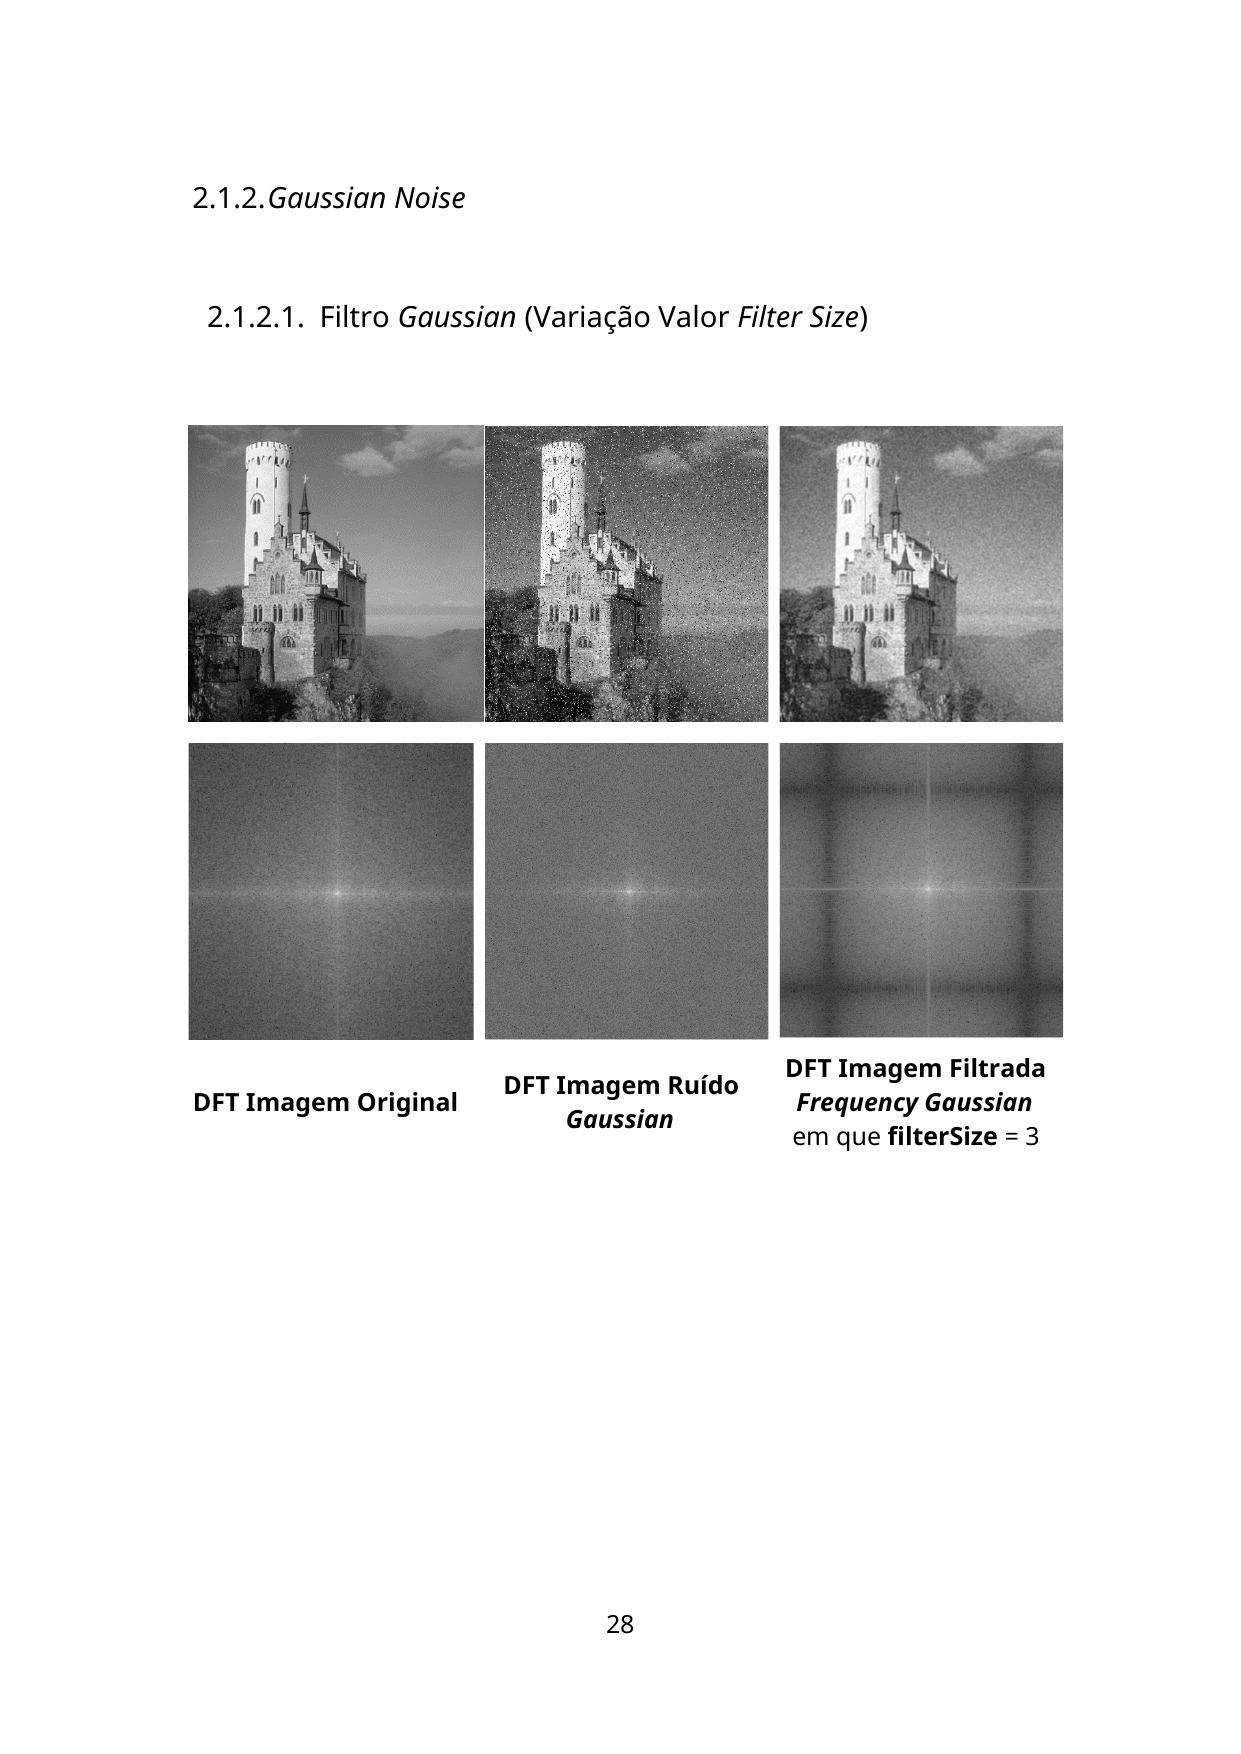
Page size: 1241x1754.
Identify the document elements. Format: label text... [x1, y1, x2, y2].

picture [779, 426, 1064, 722]
table_cell [474, 732, 768, 1051]
table_cell [768, 732, 1063, 1051]
list Filtro Gaussian (Variação Valor Filter Size) [207, 296, 1063, 336]
table_header [474, 415, 768, 732]
table_header [177, 415, 474, 732]
table_cell DFT Imagem Filtrada Frequency Gaussian em que filterSize = 3 [768, 1051, 1063, 1153]
table_header [768, 415, 1063, 732]
picture [485, 426, 769, 722]
picture [188, 425, 484, 722]
table_cell [177, 732, 474, 1051]
list Gaussian Noise [192, 177, 1063, 217]
picture [188, 743, 474, 1040]
picture [779, 743, 1064, 1040]
table_cell DFT Imagem Original [177, 1051, 474, 1153]
picture [485, 743, 769, 1040]
table_cell DFT Imagem Ruído Gaussian [474, 1051, 768, 1153]
